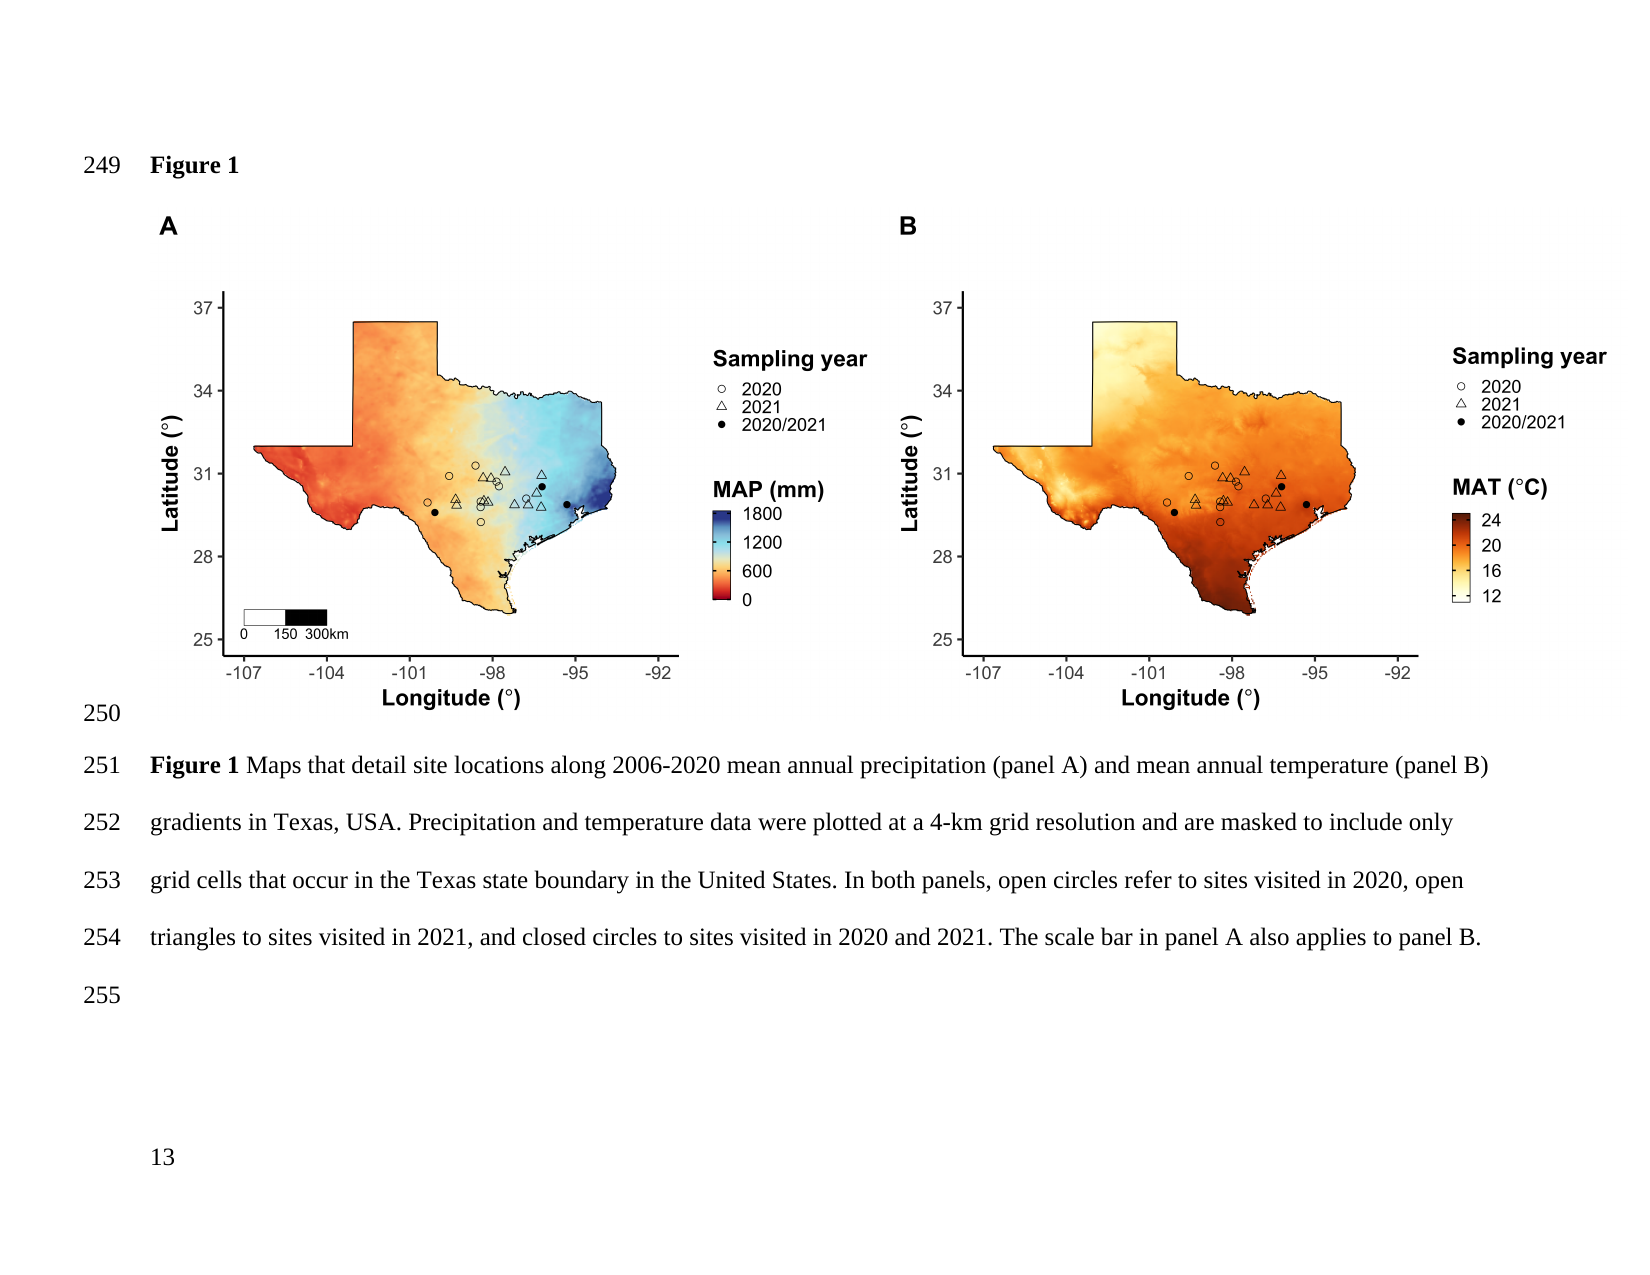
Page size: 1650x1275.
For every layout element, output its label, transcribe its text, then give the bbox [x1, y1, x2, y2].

text Figure 1 Maps that detail site locations along 2006-2020 mean annual precipitation (panel A) and mean annual temperature (panel B) gradients in Texas, USA. Precipitation and temperature data were plotted at a 4-km grid resolution and are masked to include only grid cells that occur in the Texas state boundary in the United States. In both panels, open circles refer to sites visited in 2020, open triangles to sites visited in 2021, and closed circles to sites visited in 2020 and 2021. The scale bar in panel A also applies to panel B. [150, 721, 1500, 951]
text Figure 1 [150, 150, 1500, 179]
picture [150, 207, 1629, 721]
